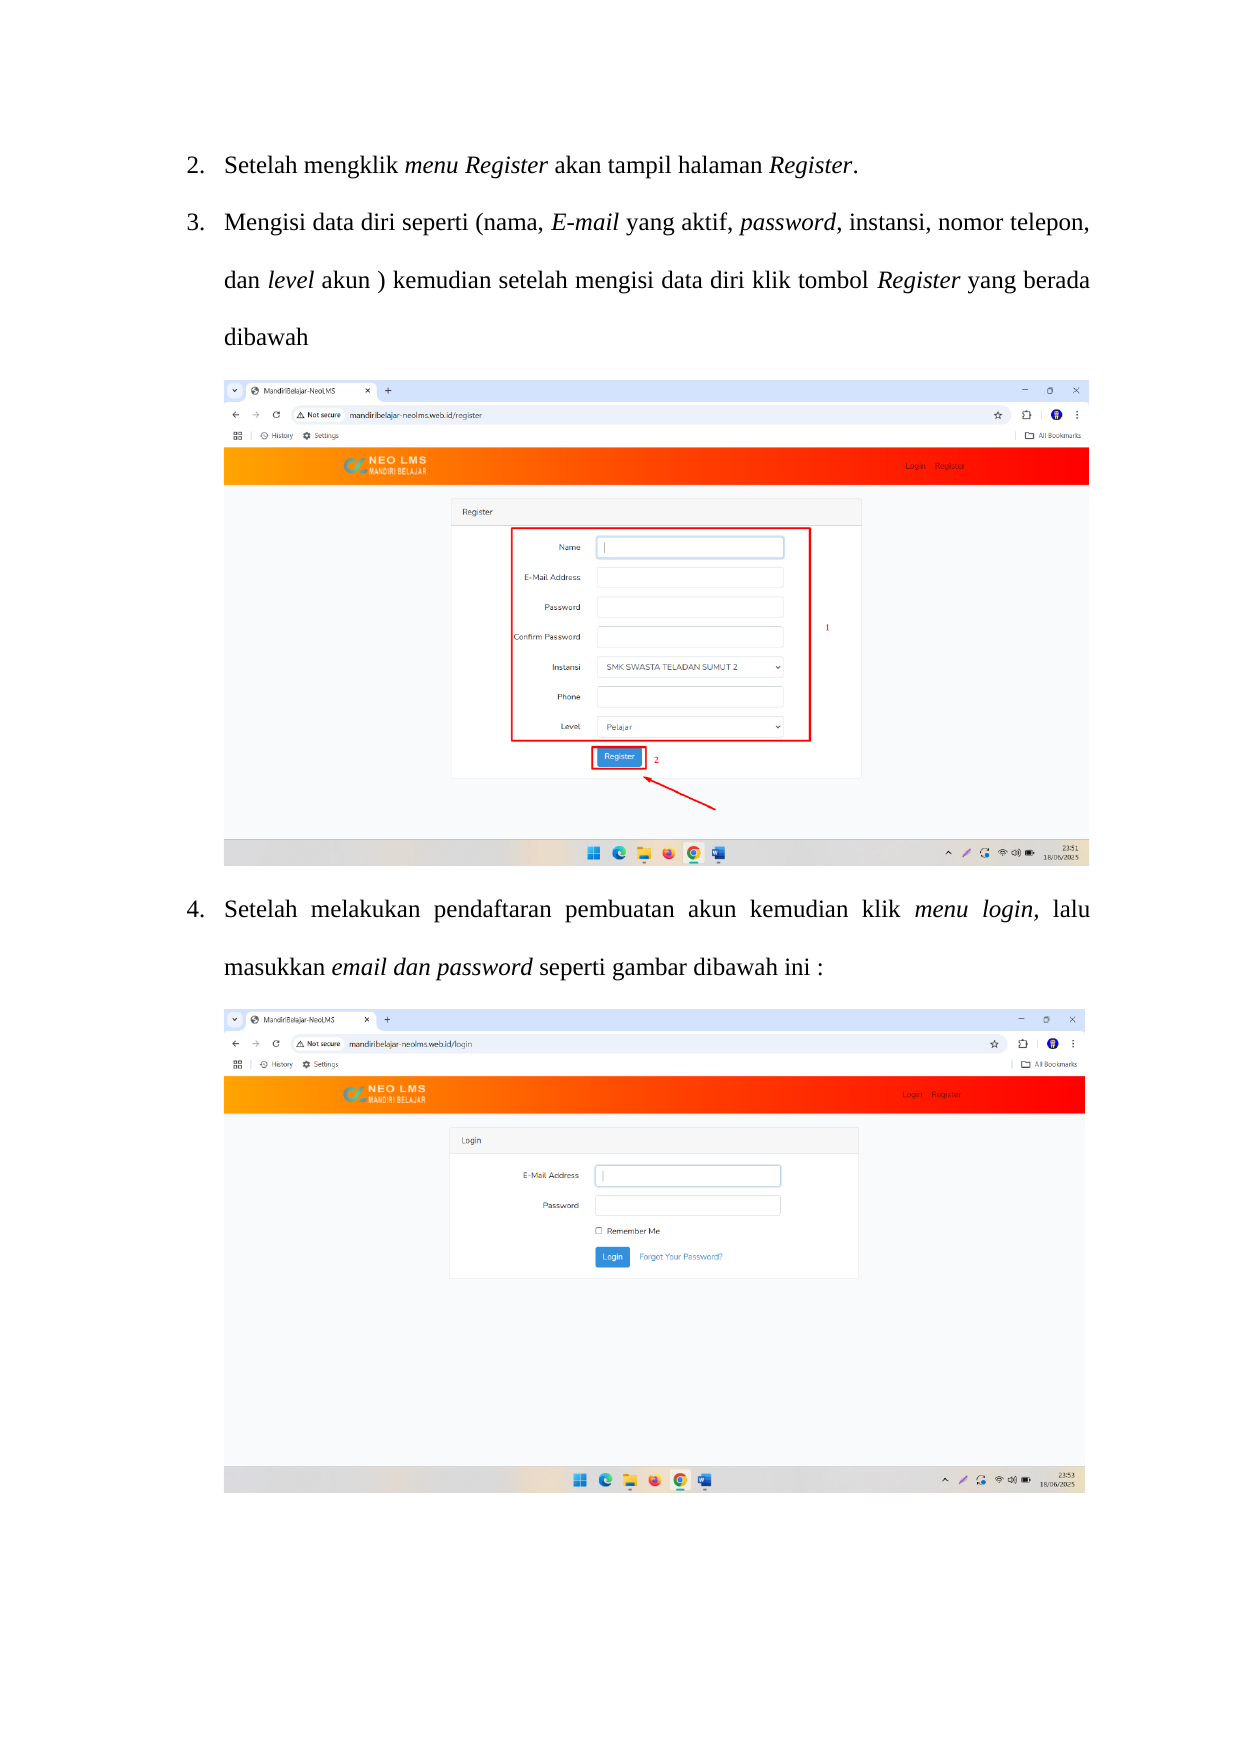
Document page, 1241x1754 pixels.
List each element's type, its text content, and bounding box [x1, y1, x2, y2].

list Setelah mengklik menu Register akan tampil halaman Register. [186, 150, 1090, 179]
list Setelah melakukan pendaftaran pembuatan akun kemudian klik menu login, lalu masukkan email dan password seperti gambar dibawah ini : [186, 894, 1090, 980]
picture [223, 380, 1089, 866]
list Mengisi data diri seperti (nama, E-mail yang aktif, password, instansi, nomor telepon, dan level akun ) kemudian setelah mengisi data diri klik tombol Register yang berada dibawah [186, 207, 1090, 351]
picture [223, 1009, 1085, 1493]
